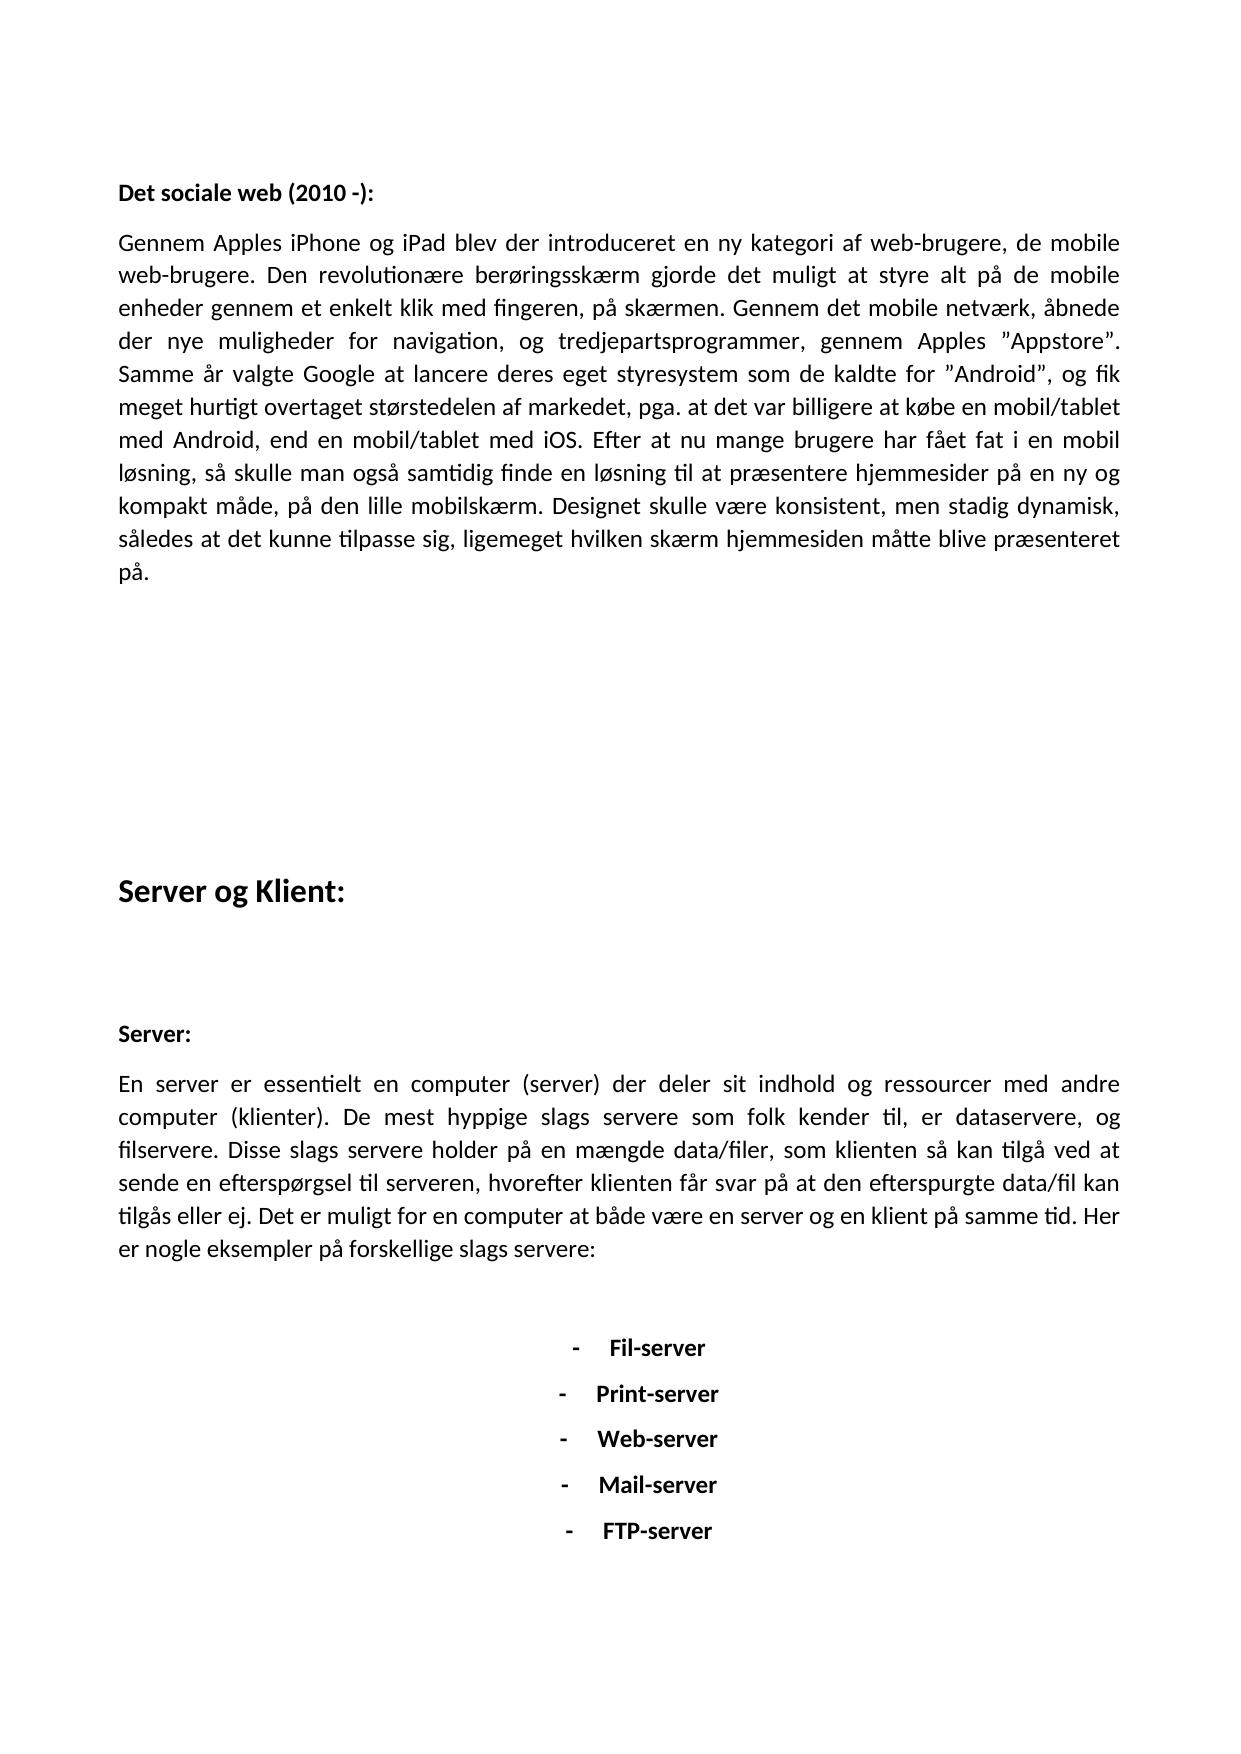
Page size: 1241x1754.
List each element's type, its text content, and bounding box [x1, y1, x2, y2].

text Server: [118, 1019, 1122, 1049]
list Fil-server [156, 1332, 1122, 1362]
text Server og Klient: [118, 870, 1122, 911]
list Print-server [156, 1378, 1122, 1408]
list Web-server [156, 1423, 1122, 1454]
text En server er essentielt en computer (server) der deler sit indhold og ressourcer med andre computer (klienter). De mest hyppige slags servere som folk kender til, er dataservere, og filservere. Disse slags servere holder på en mængde data/filer, som klienten så kan tilgå ved at sende en efterspørgsel til serveren, hvorefter klienten får svar på at den efterspurgte data/fil kan tilgås eller ej. Det er muligt for en computer at både være en server og en klient på samme tid. Her er nogle eksempler på forskellige slags servere: [118, 1068, 1122, 1263]
text Gennem Apples iPhone og iPad blev der introduceret en ny kategori af web-brugere, de mobile web-brugere. Den revolutionære berøringsskærm gjorde det muligt at styre alt på de mobile enheder gennem et enkelt klik med fingeren, på skærmen. Gennem det mobile netværk, åbnede der nye muligheder for navigation, og tredjepartsprogrammer, gennem Apples ”Appstore”. Samme år valgte Google at lancere deres eget styresystem som de kaldte for ”Android”, og fik meget hurtigt overtaget størstedelen af markedet, pga. at det var billigere at købe en mobil/tablet med Android, end en mobil/tablet med iOS. Efter at nu mange brugere har fået fat i en mobil løsning, så skulle man også samtidig finde en løsning til at præsentere hjemmesider på en ny og kompakt måde, på den lille mobilskærm. Designet skulle være konsistent, men stadig dynamisk, således at det kunne tilpasse sig, ligemeget hvilken skærm hjemmesiden måtte blive præsenteret på. [118, 227, 1122, 586]
list FTP-server [156, 1515, 1122, 1545]
list Mail-server [156, 1469, 1122, 1500]
text Det sociale web (2010 -): [118, 177, 1122, 208]
